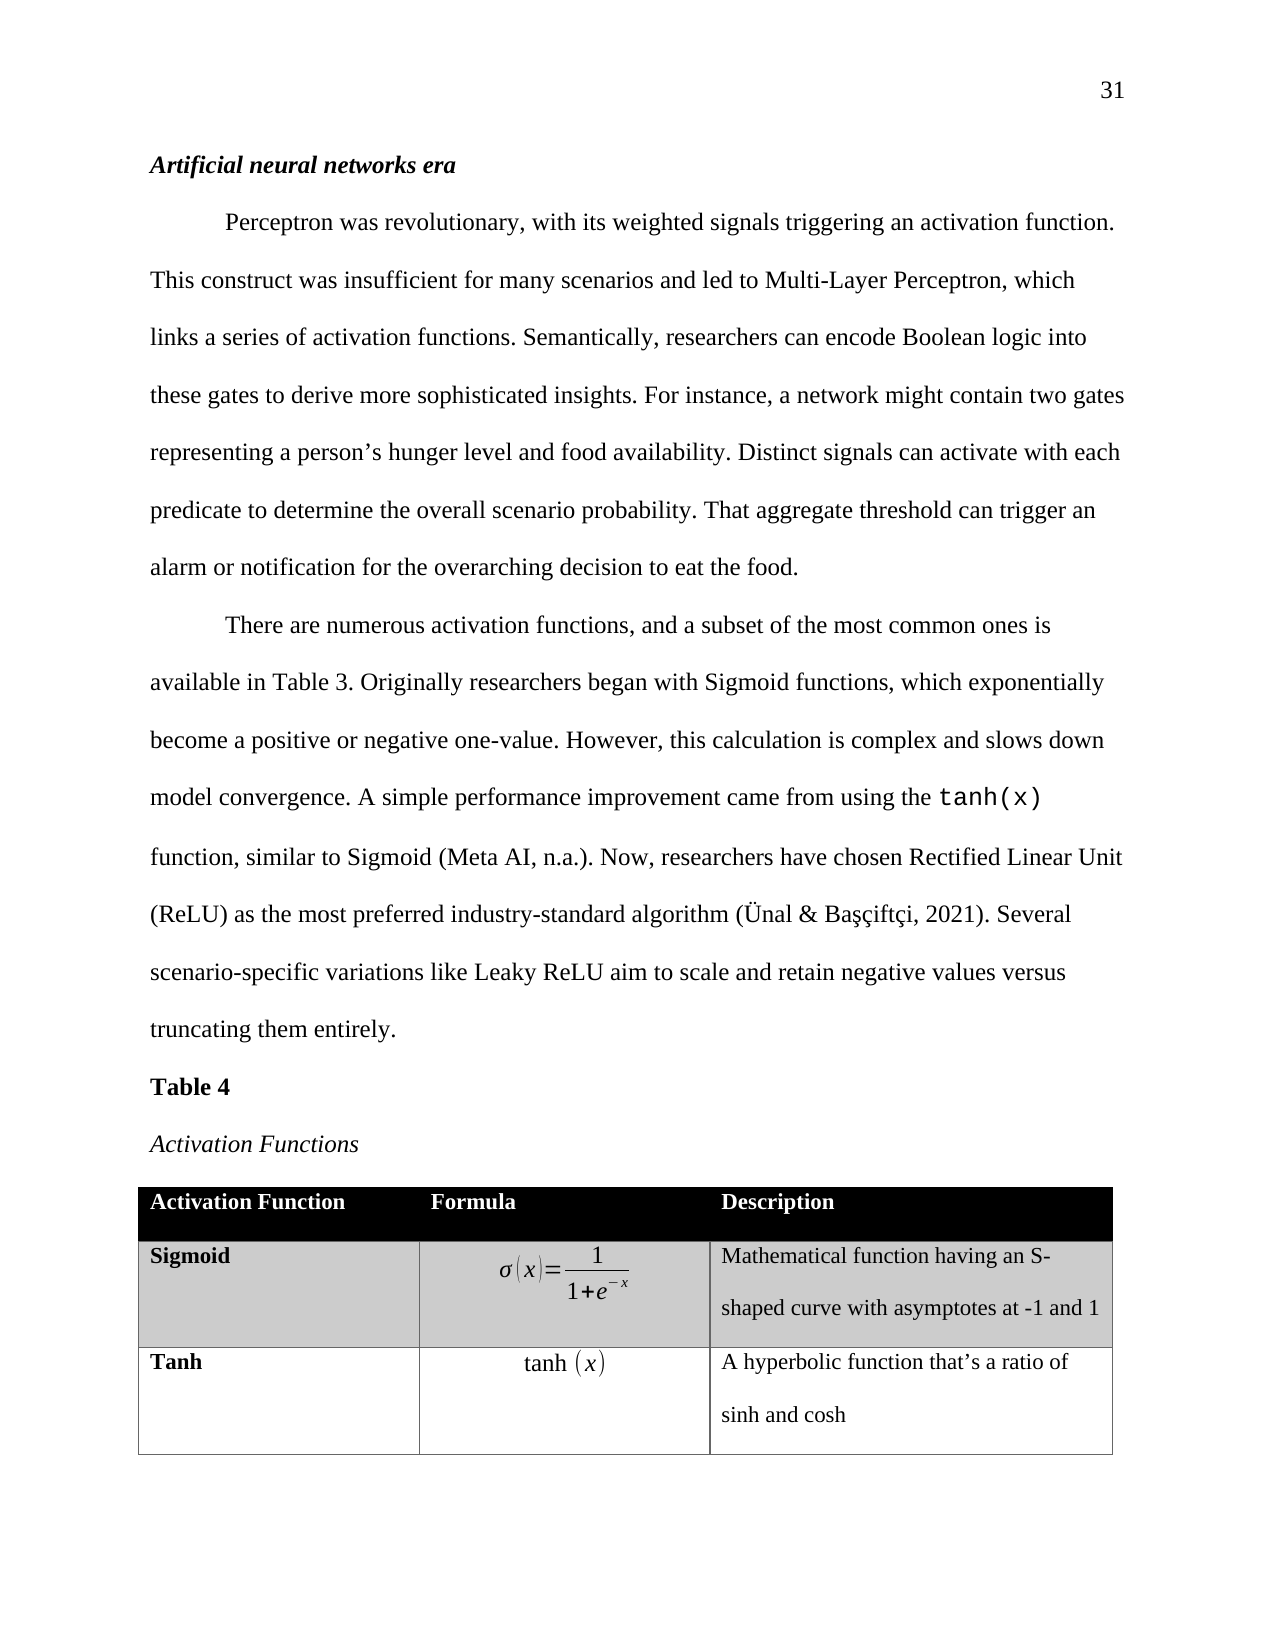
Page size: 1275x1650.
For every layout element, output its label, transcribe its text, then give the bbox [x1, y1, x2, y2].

text There are numerous activation functions, and a subset of the most common ones is available in Table 3. Originally researchers began with Sigmoid functions, which exponentially become a positive or negative one-value. However, this calculation is complex and slows down model convergence. A simple performance improvement came from using the tanh(x) function, similar to Sigmoid. Now, researchers have chosen Rectified Linear Unit (ReLU) as the most preferred industry-standard algorithm. Several scenario-specific variations like Leaky ReLU aim to scale and retain negative values versus truncating them entirely. [150, 610, 1125, 1043]
table_cell [420, 1348, 709, 1453]
table_header Activation Function [139, 1188, 419, 1241]
table_cell [420, 1242, 709, 1347]
text Table 4 Activation Functions [150, 1072, 1125, 1158]
table_cell Sigmoid [139, 1242, 419, 1347]
table_cell A hyperbolic function that’s a ratio of sinh and cosh [711, 1348, 1112, 1453]
table_header Formula [420, 1188, 709, 1241]
table_cell Tanh [139, 1348, 419, 1453]
text Perceptron was revolutionary, with its weighted signals triggering an activation function. This construct was insufficient for many scenarios and led to Multi-Layer Perceptron, which links a series of activation functions. Semantically, researchers can encode Boolean logic into these gates to derive more sophisticated insights. For instance, a network might contain two gates representing a person’s hunger level and food availability. Distinct signals can activate with each predicate to determine the overall scenario probability. That aggregate threshold can trigger an alarm or notification for the overarching decision to eat the food. [150, 207, 1125, 581]
table_cell Mathematical function having an S-shaped curve with asymptotes at -1 and 1 [711, 1242, 1112, 1347]
table_header Description [711, 1188, 1112, 1241]
subtitle Artificial neural networks era [150, 150, 1125, 179]
